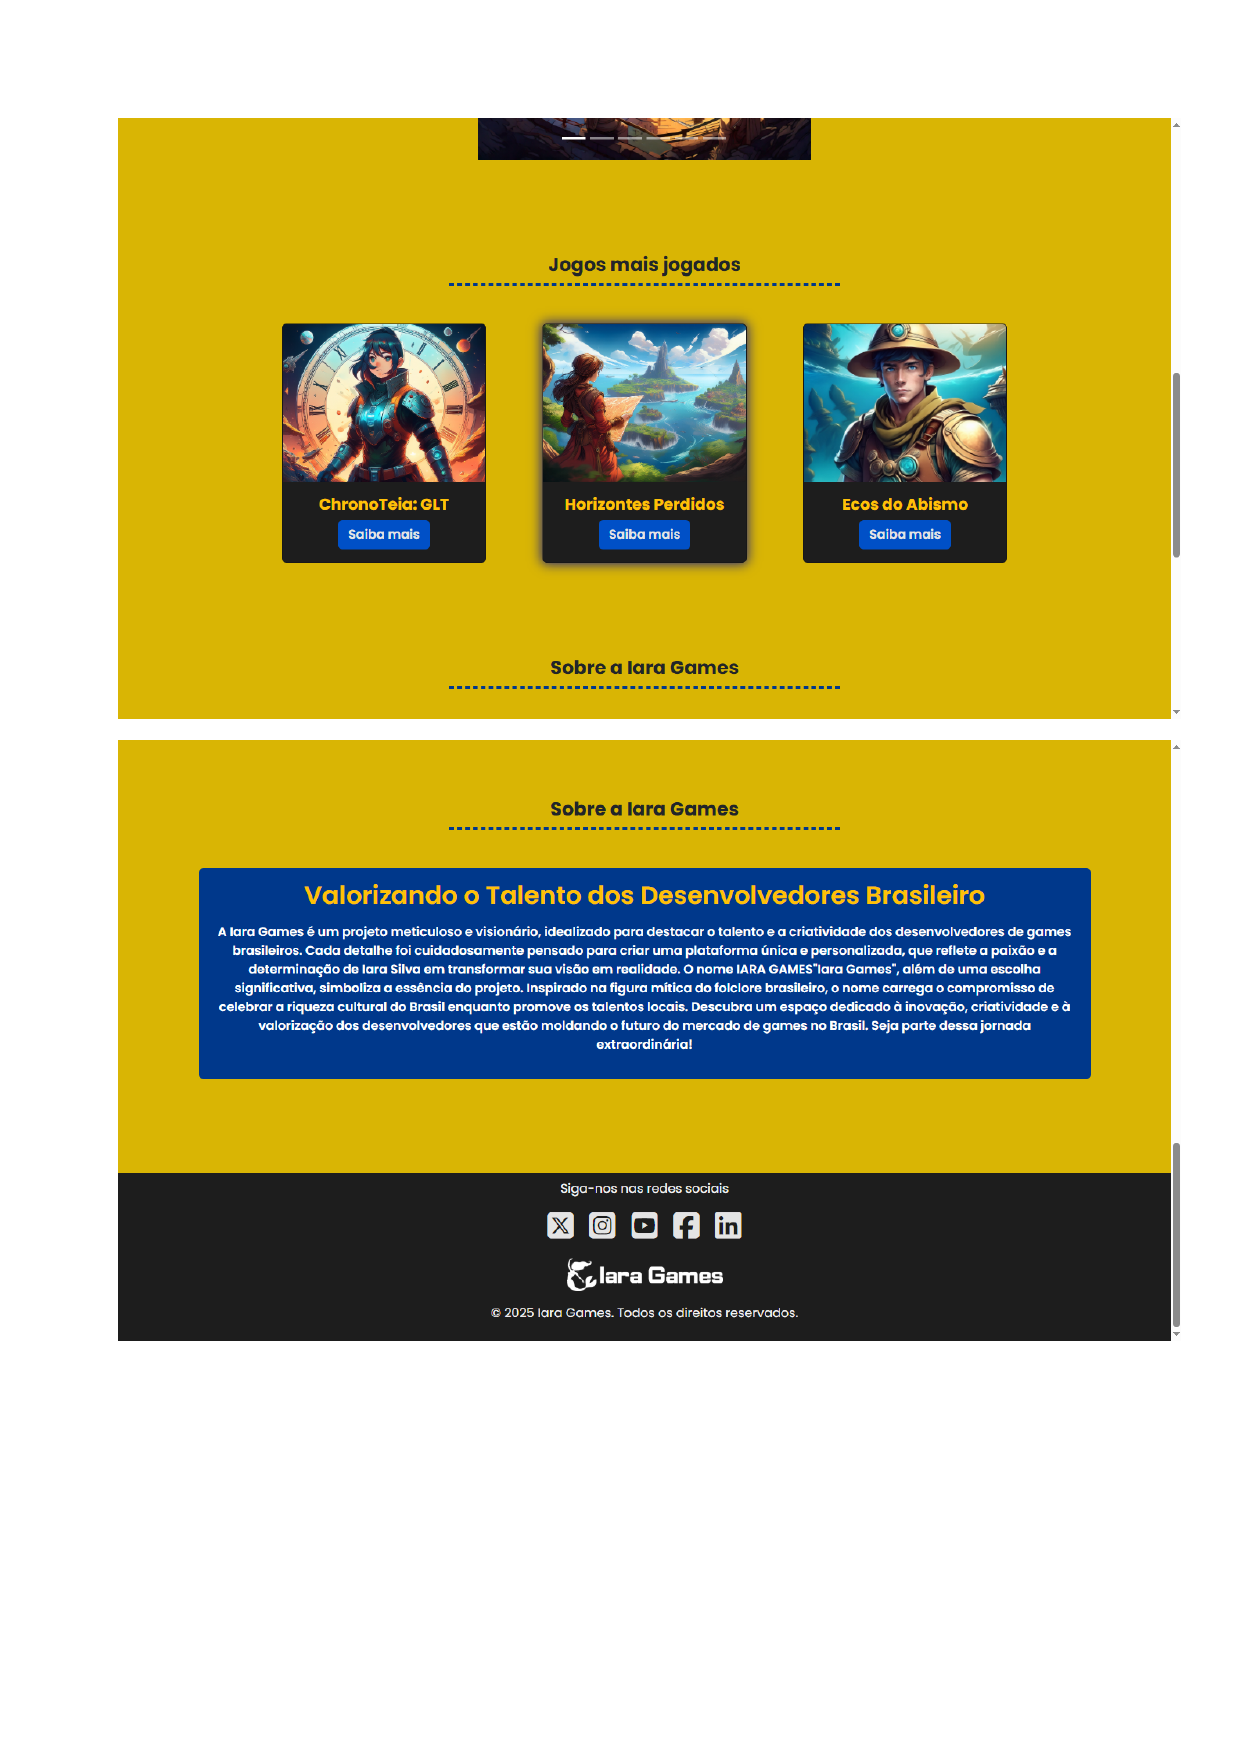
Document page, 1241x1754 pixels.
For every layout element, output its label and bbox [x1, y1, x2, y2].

picture [118, 118, 1182, 719]
picture [118, 740, 1182, 1341]
